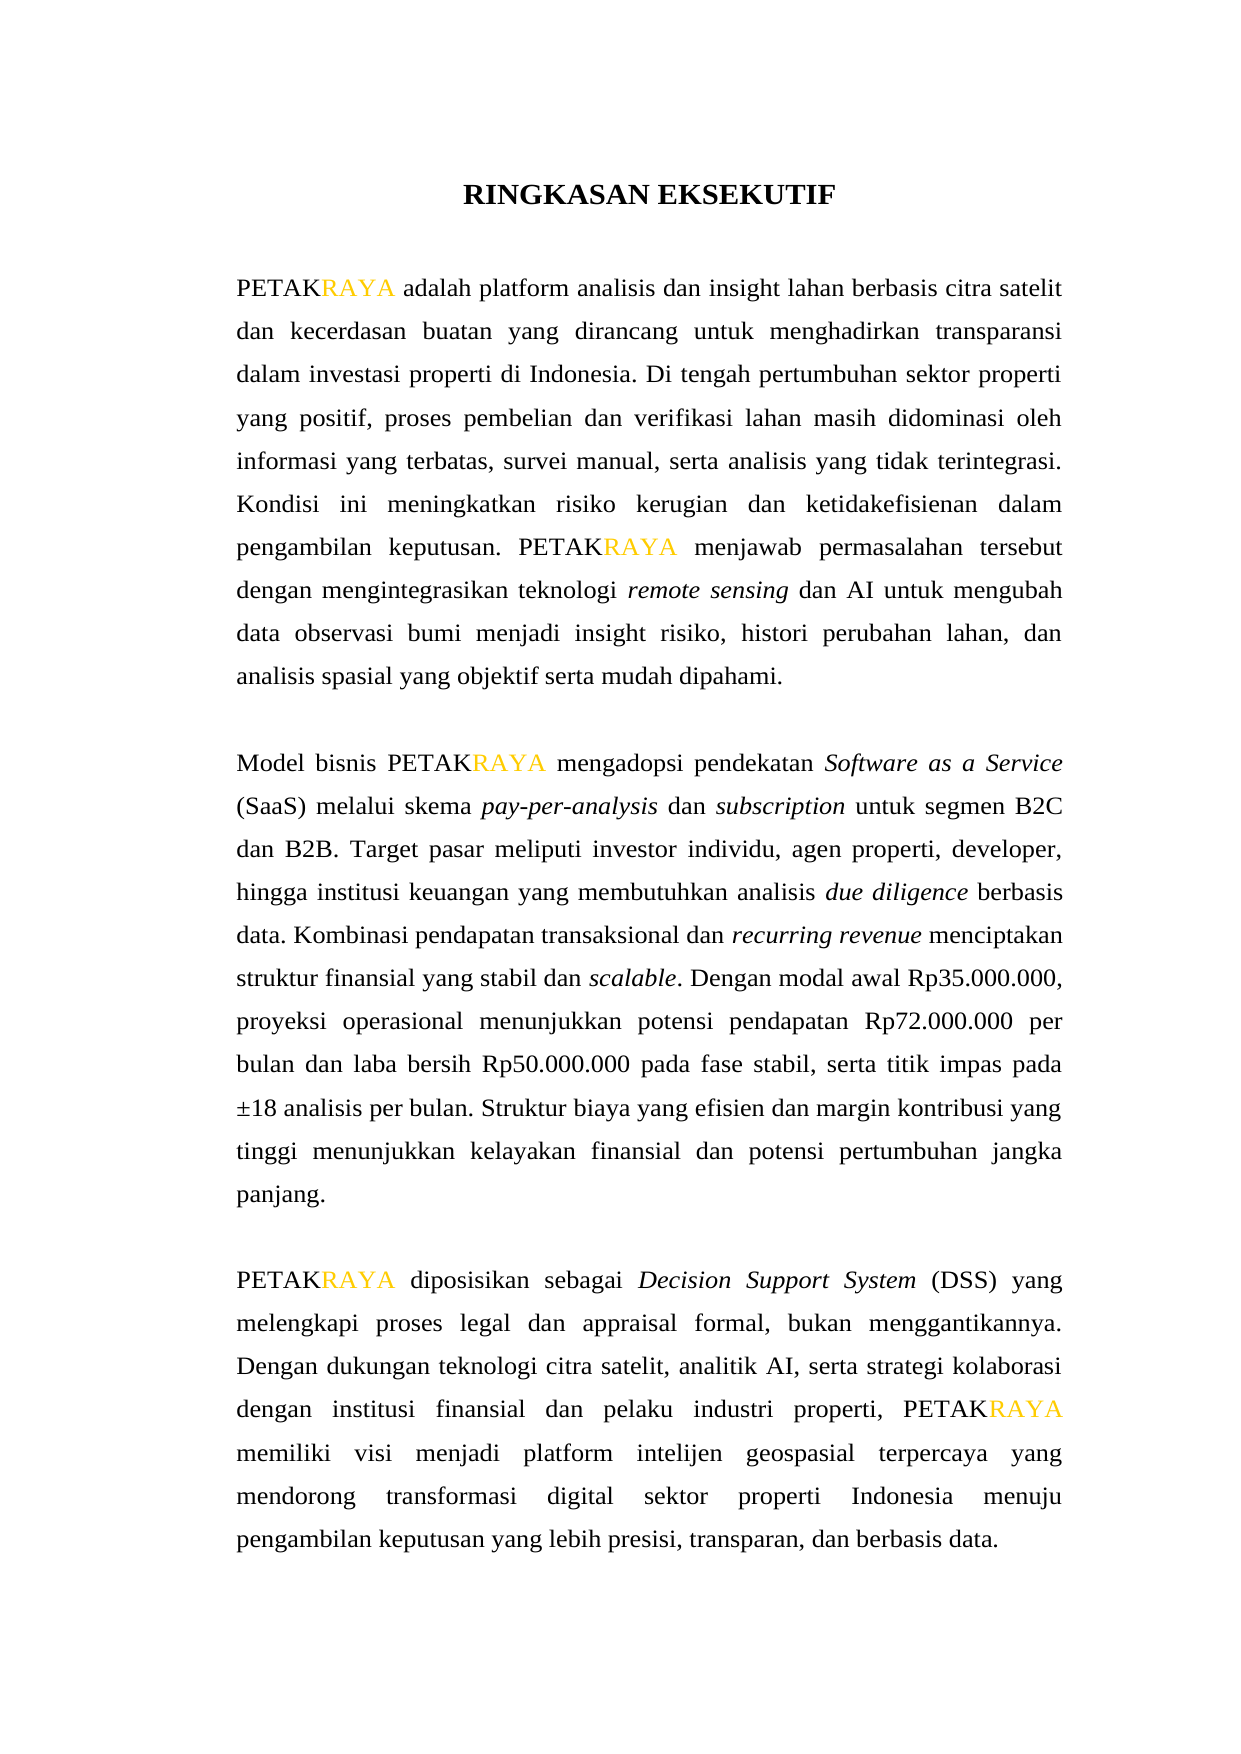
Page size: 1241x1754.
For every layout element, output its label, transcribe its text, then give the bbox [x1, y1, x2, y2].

text PETAKRAYA diposisikan sebagai Decision Support System (DSS) yang melengkapi proses legal dan appraisal formal, bukan menggantikannya. Dengan dukungan teknologi citra satelit, analitik AI, serta strategi kolaborasi dengan institusi finansial dan pelaku industri properti, PETAKRAYA memiliki visi menjadi platform intelijen geospasial terpercaya yang mendorong transformasi digital sektor properti Indonesia menuju pengambilan keputusan yang lebih presisi, transparan, dan berbasis data. [236, 1265, 1063, 1553]
text RINGKASAN EKSEKUTIF [236, 177, 1063, 258]
text Model bisnis PETAKRAYA mengadopsi pendekatan Software as a Service (SaaS) melalui skema pay-per-analysis dan subscription untuk segmen B2C dan B2B. Target pasar meliputi investor individu, agen properti, developer, hingga institusi keuangan yang membutuhkan analisis due diligence berbasis data. Kombinasi pendapatan transaksional dan recurring revenue menciptakan struktur finansial yang stabil dan scalable. Dengan modal awal Rp35.000.000, proyeksi operasional menunjukkan potensi pendapatan Rp72.000.000 per bulan dan laba bersih Rp50.000.000 pada fase stabil, serta titik impas pada ±18 analisis per bulan. Struktur biaya yang efisien dan margin kontribusi yang tinggi menunjukkan kelayakan finansial dan potensi pertumbuhan jangka panjang. [236, 748, 1063, 1208]
text PETAKRAYA adalah platform analisis dan insight lahan berbasis citra satelit dan kecerdasan buatan yang dirancang untuk menghadirkan transparansi dalam investasi properti di Indonesia. Di tengah pertumbuhan sektor properti yang positif, proses pembelian dan verifikasi lahan masih didominasi oleh informasi yang terbatas, survei manual, serta analisis yang tidak terintegrasi. Kondisi ini meningkatkan risiko kerugian dan ketidakefisienan dalam pengambilan keputusan. PETAKRAYA menjawab permasalahan tersebut dengan mengintegrasikan teknologi remote sensing dan AI untuk mengubah data observasi bumi menjadi insight risiko, histori perubahan lahan, dan analisis spasial yang objektif serta mudah dipahami. [236, 273, 1063, 690]
